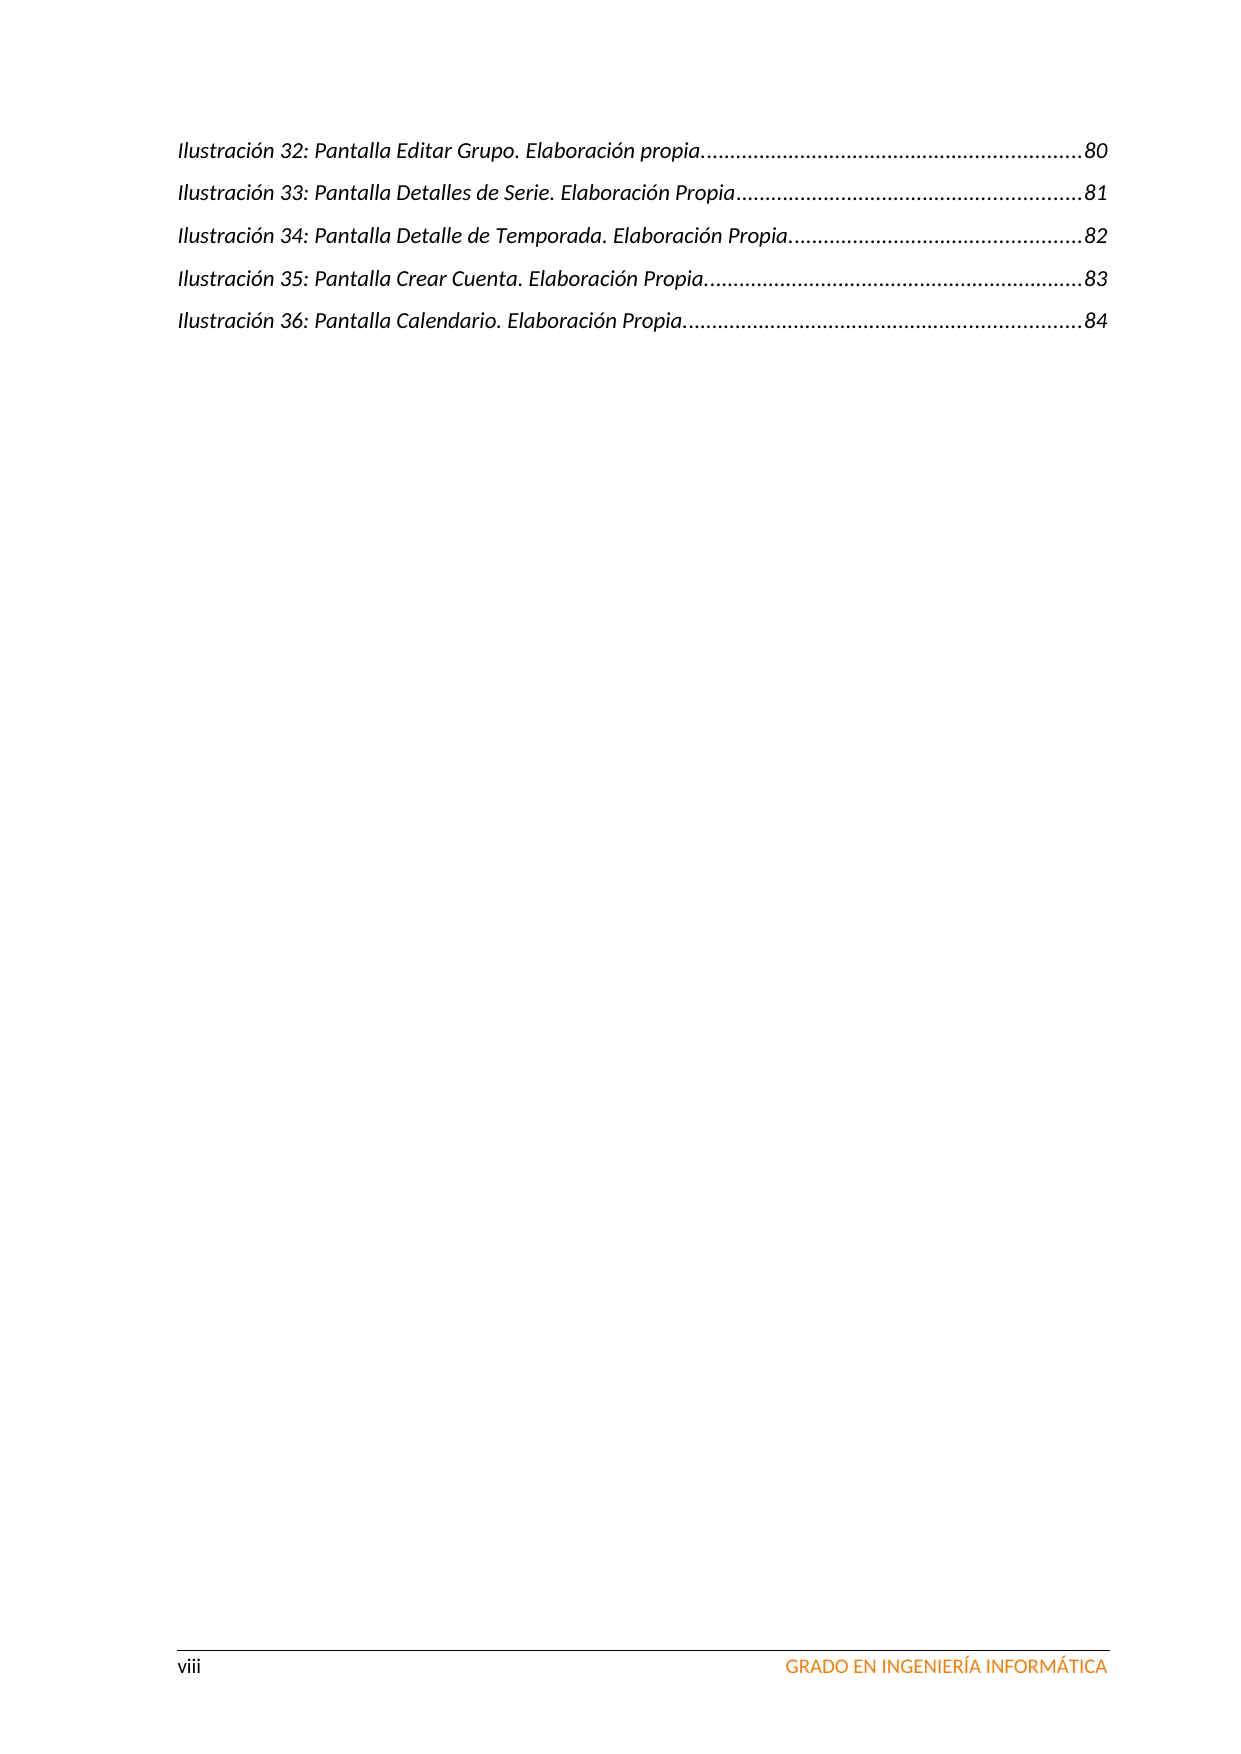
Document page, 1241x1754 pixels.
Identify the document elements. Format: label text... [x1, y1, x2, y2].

text Ilustración 36: Pantalla Calendario. Elaboración Propia. 84 [177, 307, 1110, 335]
text Ilustración 32: Pantalla Editar Grupo. Elaboración propia. 80 [177, 136, 1110, 164]
text Ilustración 35: Pantalla Crear Cuenta. Elaboración Propia. 83 [177, 264, 1110, 292]
text Ilustración 33: Pantalla Detalles de Serie. Elaboración Propia 81 [177, 178, 1110, 207]
text Ilustración 34: Pantalla Detalle de Temporada. Elaboración Propia. 82 [177, 221, 1110, 249]
